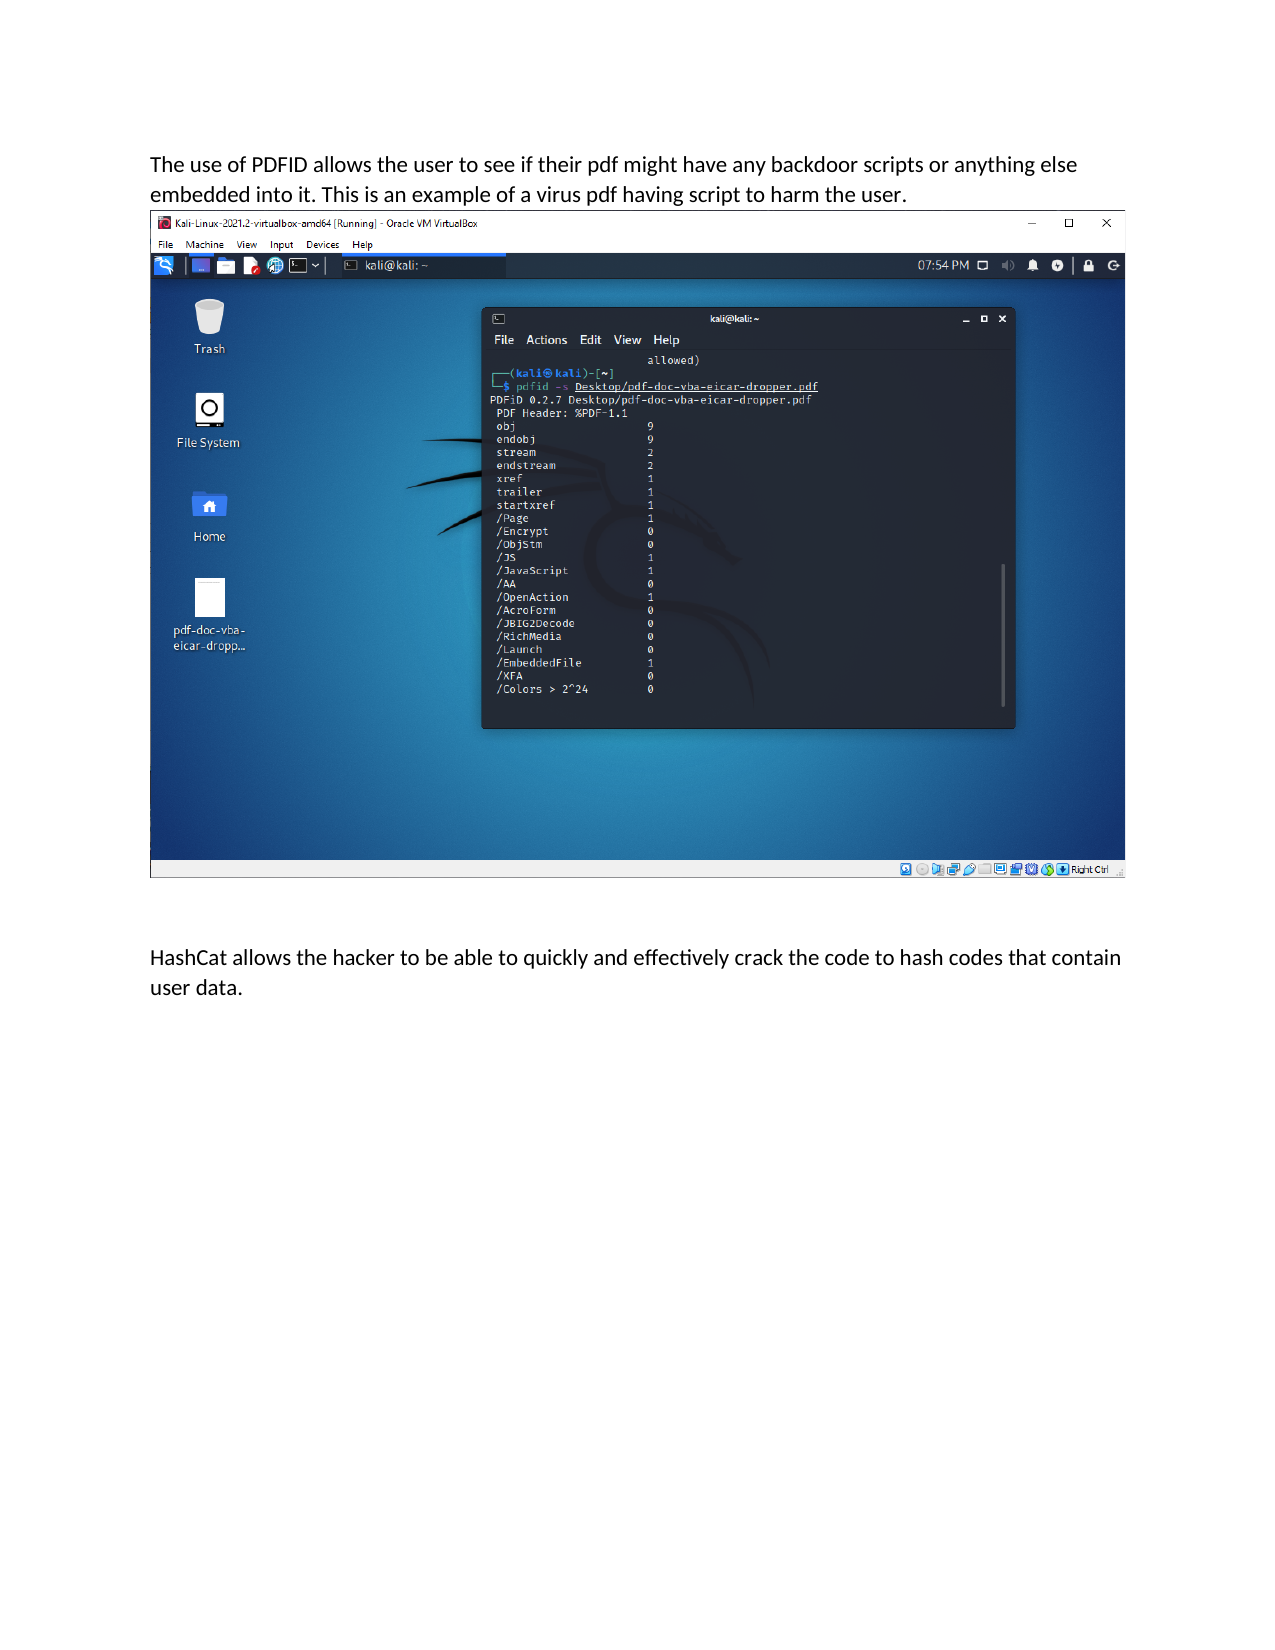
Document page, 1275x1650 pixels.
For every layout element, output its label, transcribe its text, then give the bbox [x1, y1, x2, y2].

text The use of PDFID allows the user to see if their pdf might have any backdoor scripts or anything else embedded into it. This is an example of a virus pdf having script to harm the user. [150, 150, 1125, 210]
picture [150, 210, 1125, 878]
text HashCat allows the hacker to be able to quickly and effectively crack the code to hash codes that contain user data. [150, 943, 1125, 1002]
